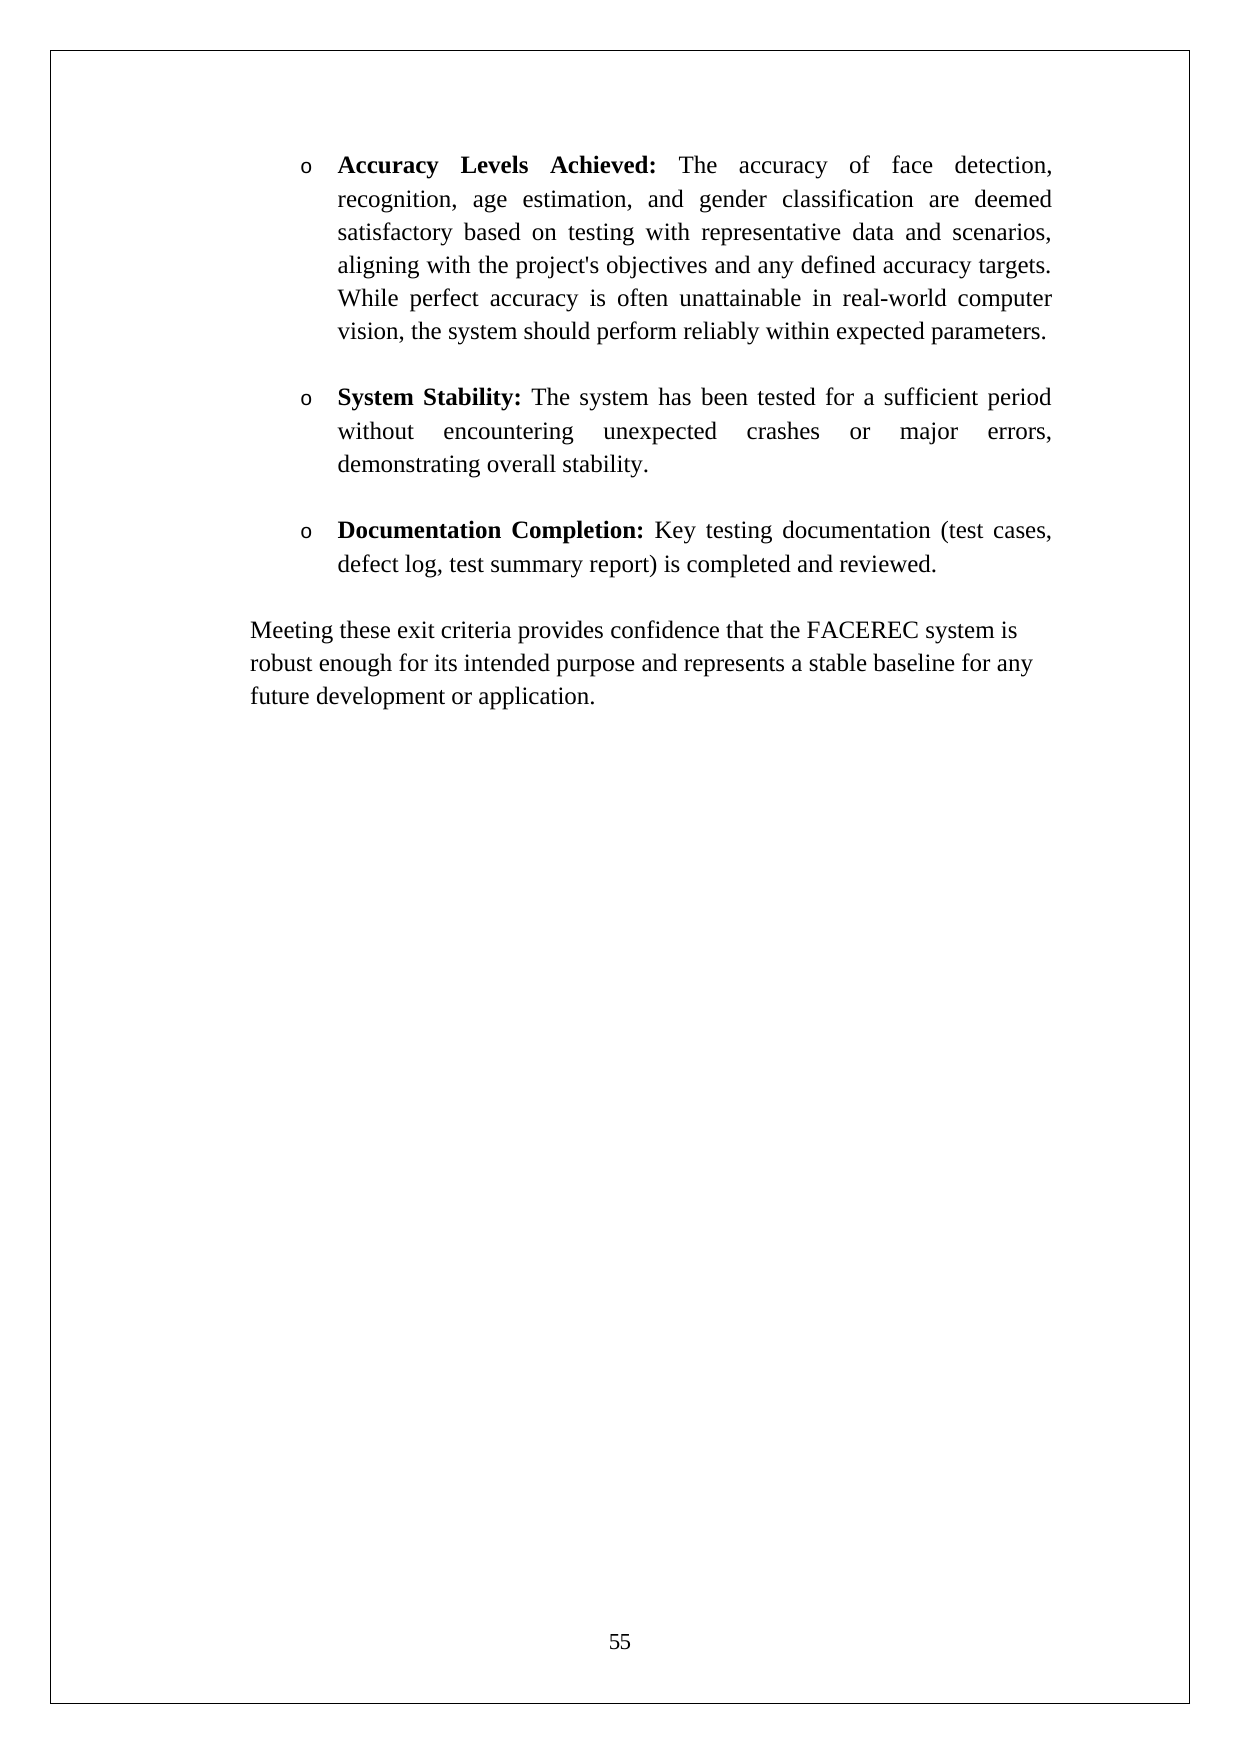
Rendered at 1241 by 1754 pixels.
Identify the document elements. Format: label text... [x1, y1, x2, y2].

list Meeting these exit criteria provides confidence that the FACEREC system is [250, 615, 1053, 643]
list robust enough for its intended purpose and represents a stable baseline for any [250, 648, 1053, 677]
list Documentation Completion: Key testing documentation (test cases, defect log, test summary report) is completed and reviewed. [300, 515, 1053, 577]
list System Stability: The system has been tested for a sufficient period without encountering unexpected crashes or major errors, demonstrating overall stability. [300, 382, 1053, 478]
list future development or application. [250, 681, 1053, 709]
list Accuracy Levels Achieved: The accuracy of face detection, recognition, age estimation, and gender classification are deemed satisfactory based on testing with representative data and scenarios, aligning with the project's objectives and any defined accuracy targets. While perfect accuracy is often unattainable in real-world computer vision, the system should perform reliably within expected parameters. [300, 150, 1053, 345]
